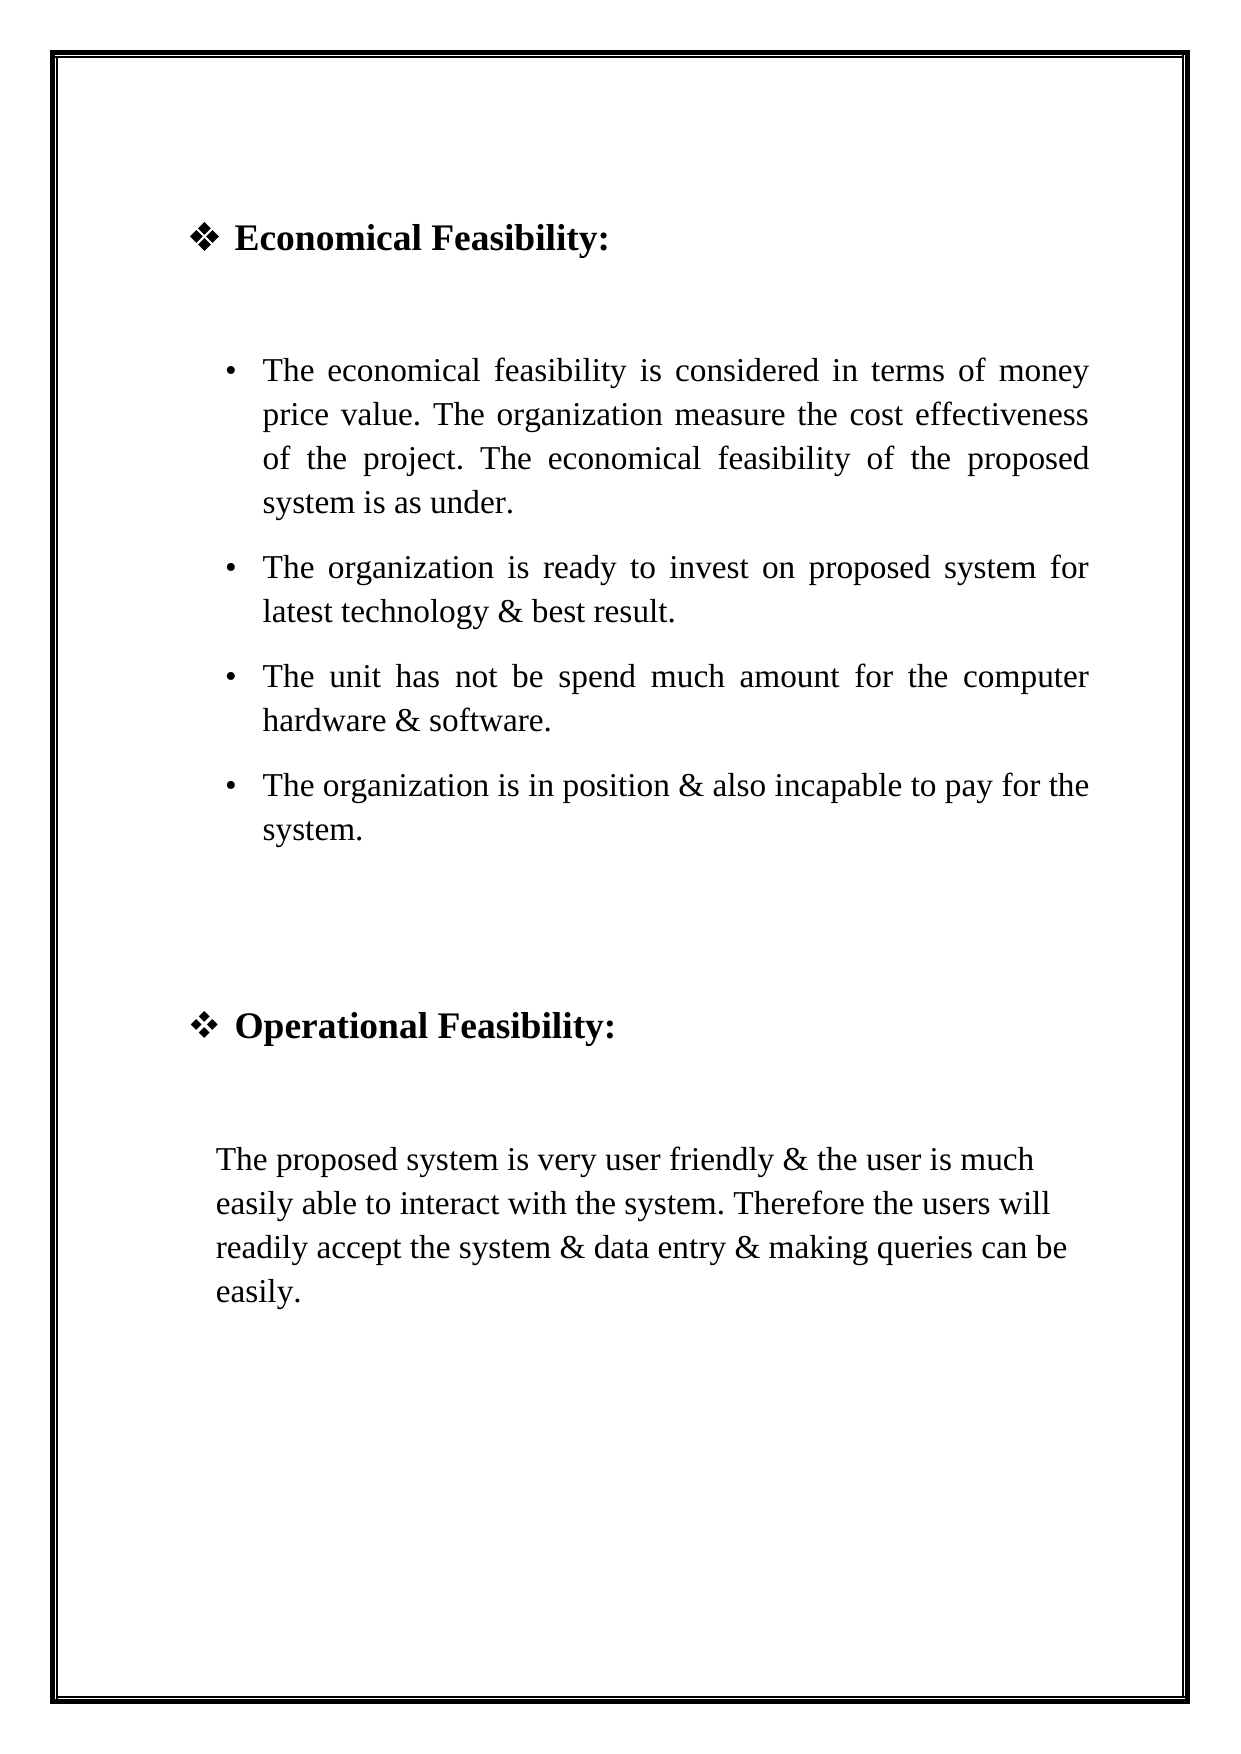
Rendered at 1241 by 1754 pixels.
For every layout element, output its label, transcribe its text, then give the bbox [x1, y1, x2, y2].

text The proposed system is very user friendly & the user is much easily able to interact with the system. Therefore the users will readily accept the system & data entry & making queries can be easily. [216, 1139, 1090, 1310]
list The organization is ready to invest on proposed system for latest technology & best result. [225, 547, 1090, 630]
list The unit has not be spend much amount for the computer hardware & software. [225, 656, 1090, 739]
list The organization is in position & also incapable to pay for the system. [225, 765, 1090, 848]
list Operational Feasibility: [187, 1004, 1090, 1047]
list The economical feasibility is considered in terms of money price value. The organization measure the cost effectiveness of the project. The economical feasibility of the proposed system is as under. [225, 350, 1090, 521]
list Economical Feasibility: [187, 215, 1090, 258]
